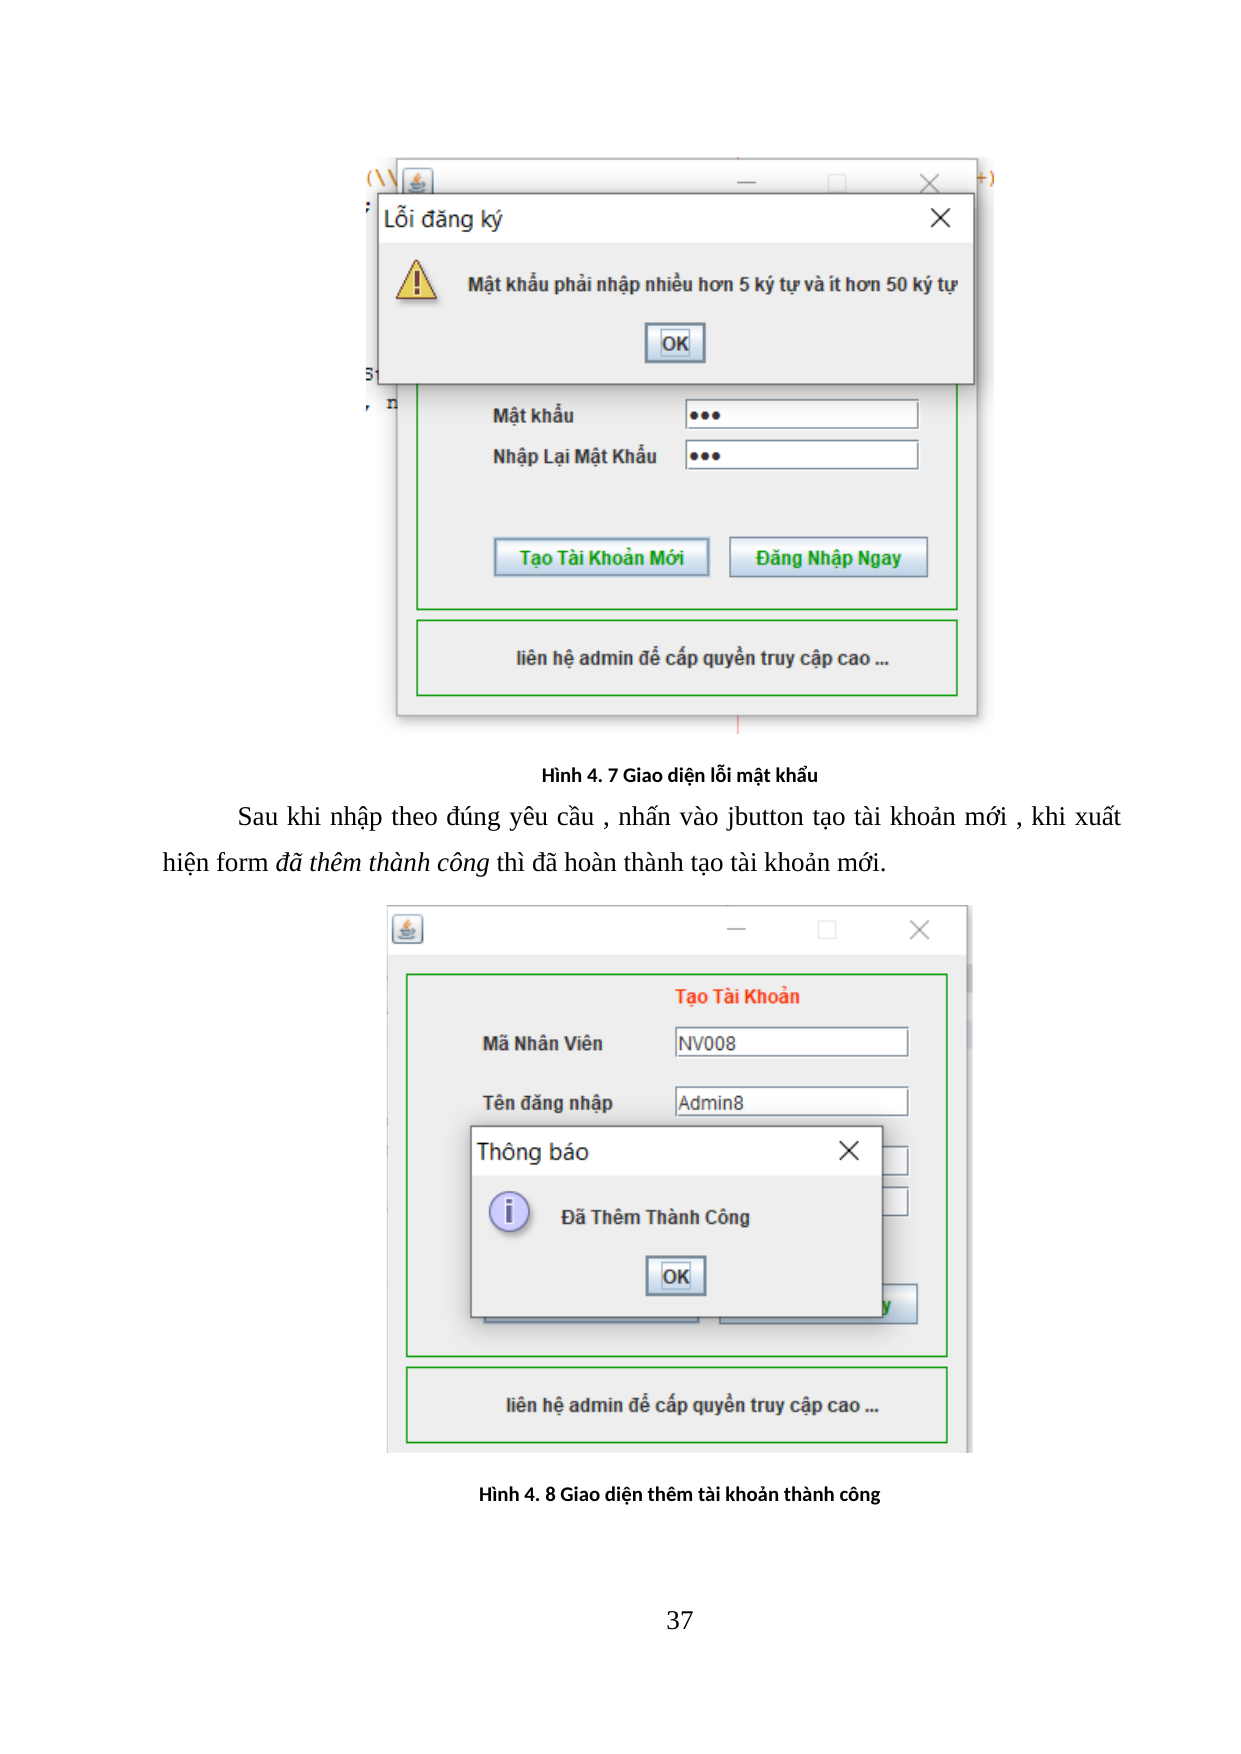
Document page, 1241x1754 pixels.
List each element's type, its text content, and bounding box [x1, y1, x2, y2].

picture [365, 157, 994, 734]
text Hình 4. 7 Giao diện lỗi mật khẩu [162, 762, 1122, 787]
text Sau khi nhập theo đúng yêu cầu , nhấn vào jbutton tạo tài khoản mới , khi xuất hiện form đã thêm thành công thì đã hoàn thành tạo tài khoản mới. [162, 800, 1122, 878]
text Hình 4. 8 Giao diện thêm tài khoản thành công [162, 1481, 1122, 1506]
picture [386, 905, 973, 1453]
